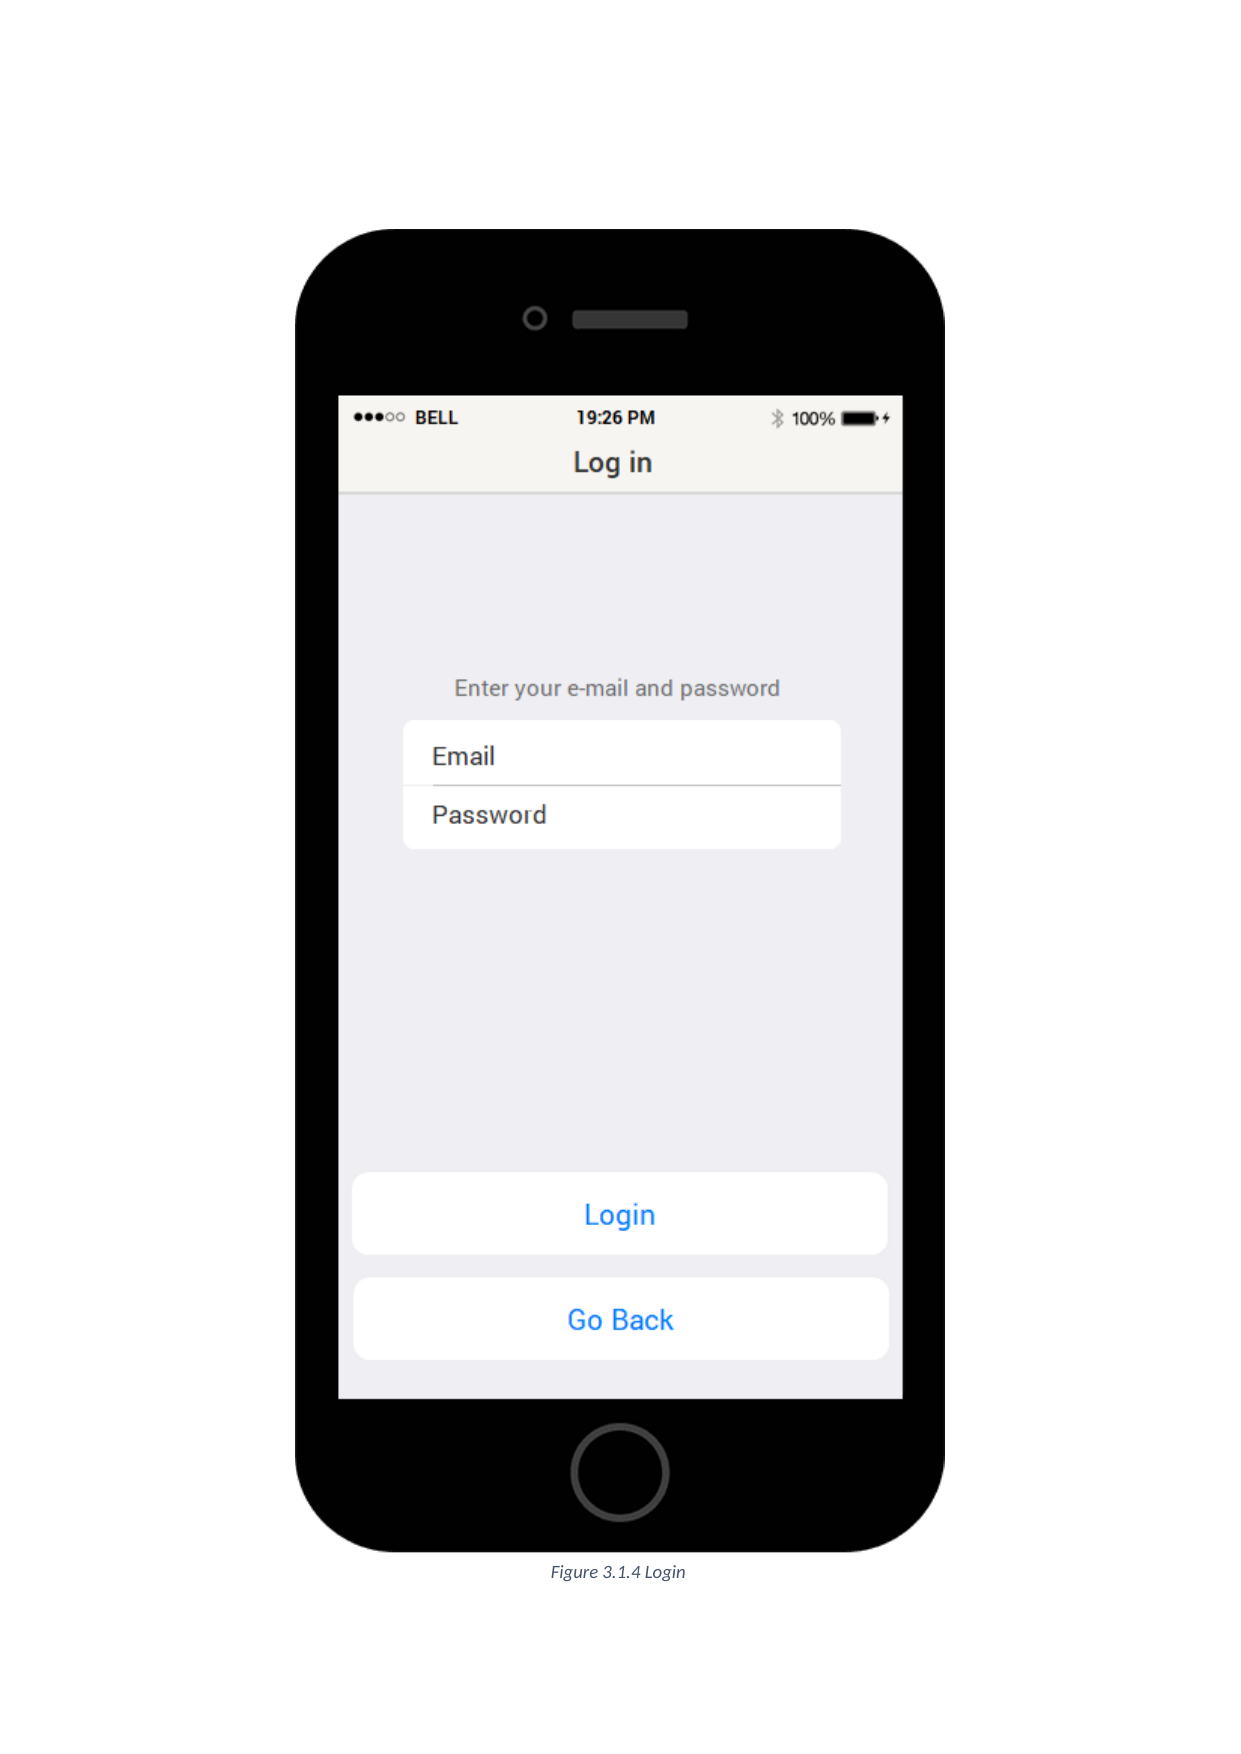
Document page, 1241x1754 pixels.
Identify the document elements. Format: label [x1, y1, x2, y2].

picture [295, 229, 945, 1554]
